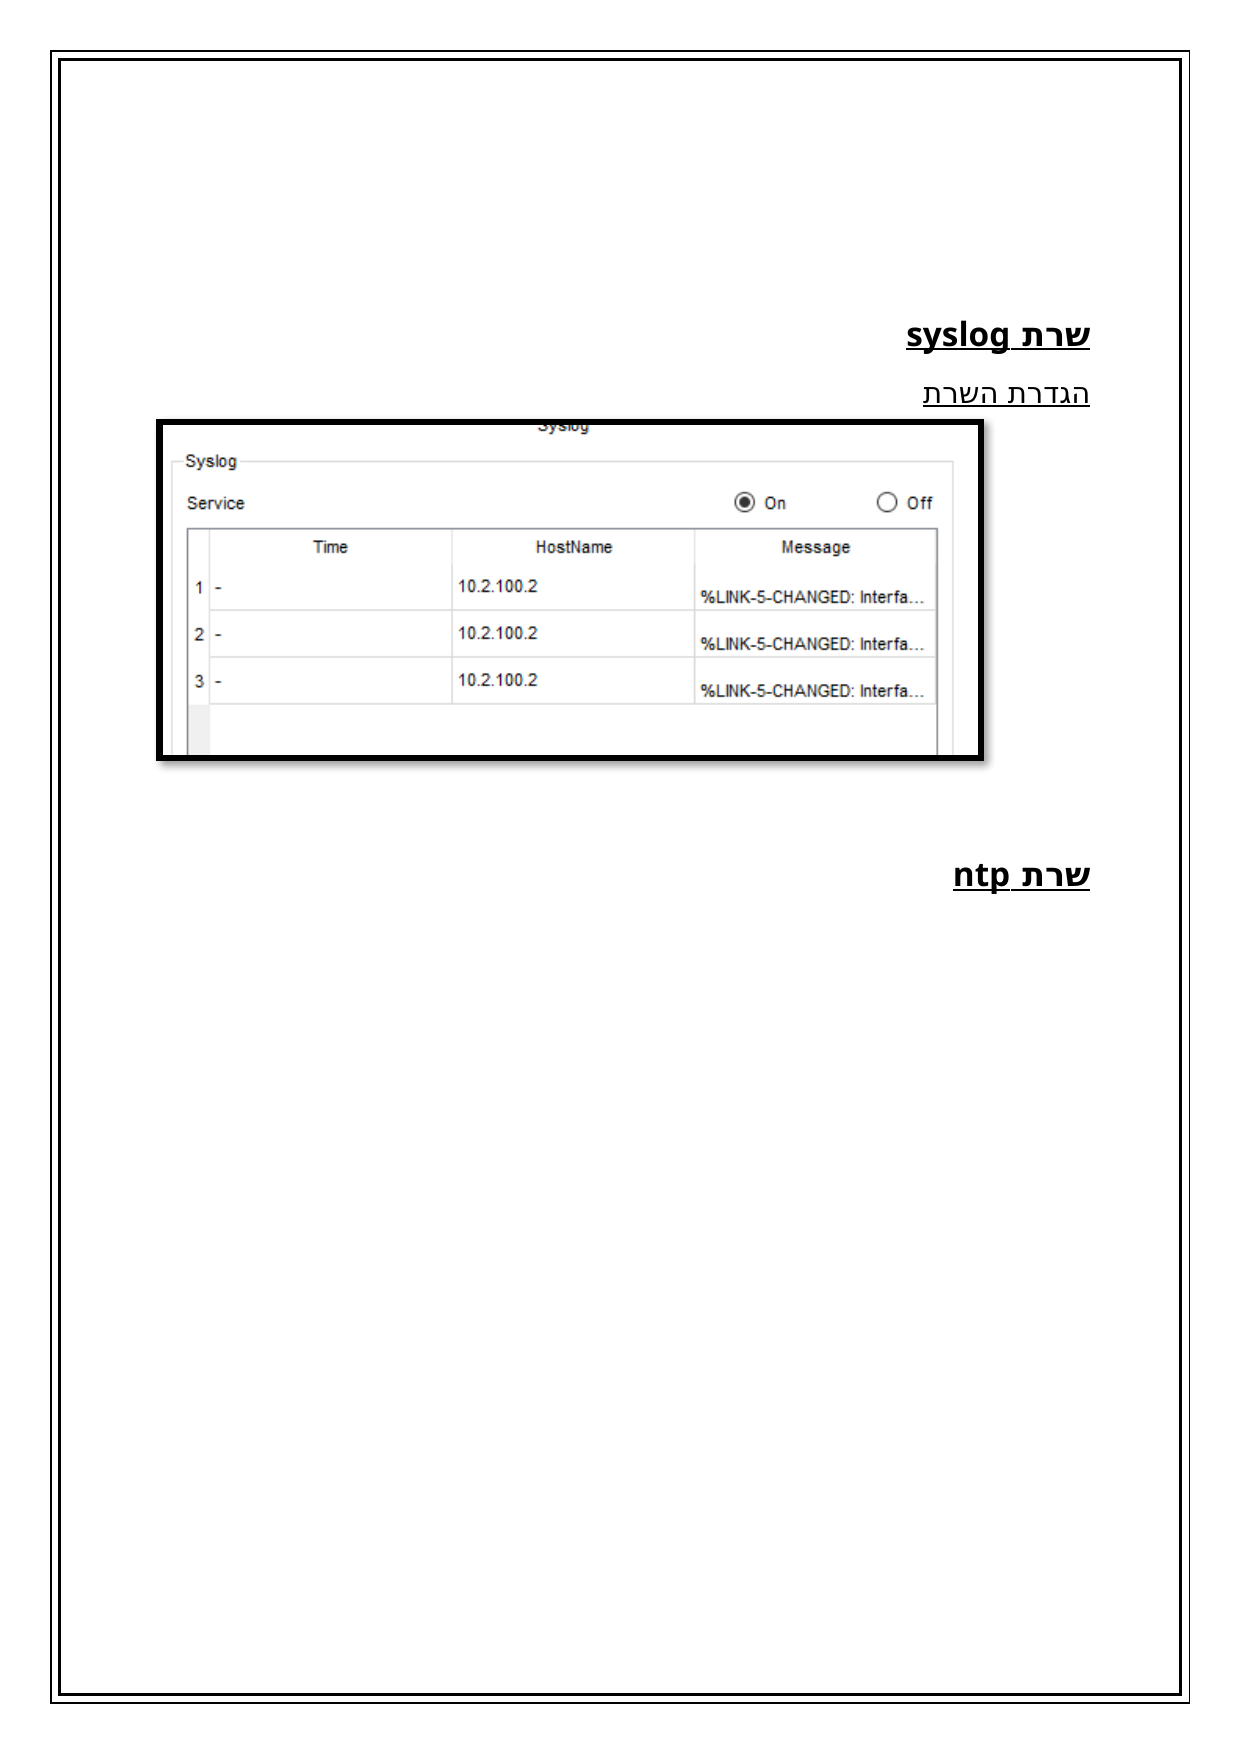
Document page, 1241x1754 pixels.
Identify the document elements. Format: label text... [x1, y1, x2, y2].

subtitle שרת syslog [150, 310, 1090, 356]
picture [163, 425, 978, 755]
subtitle הגדרת השרת [150, 376, 1090, 410]
subtitle שרת ntp [150, 851, 1090, 897]
